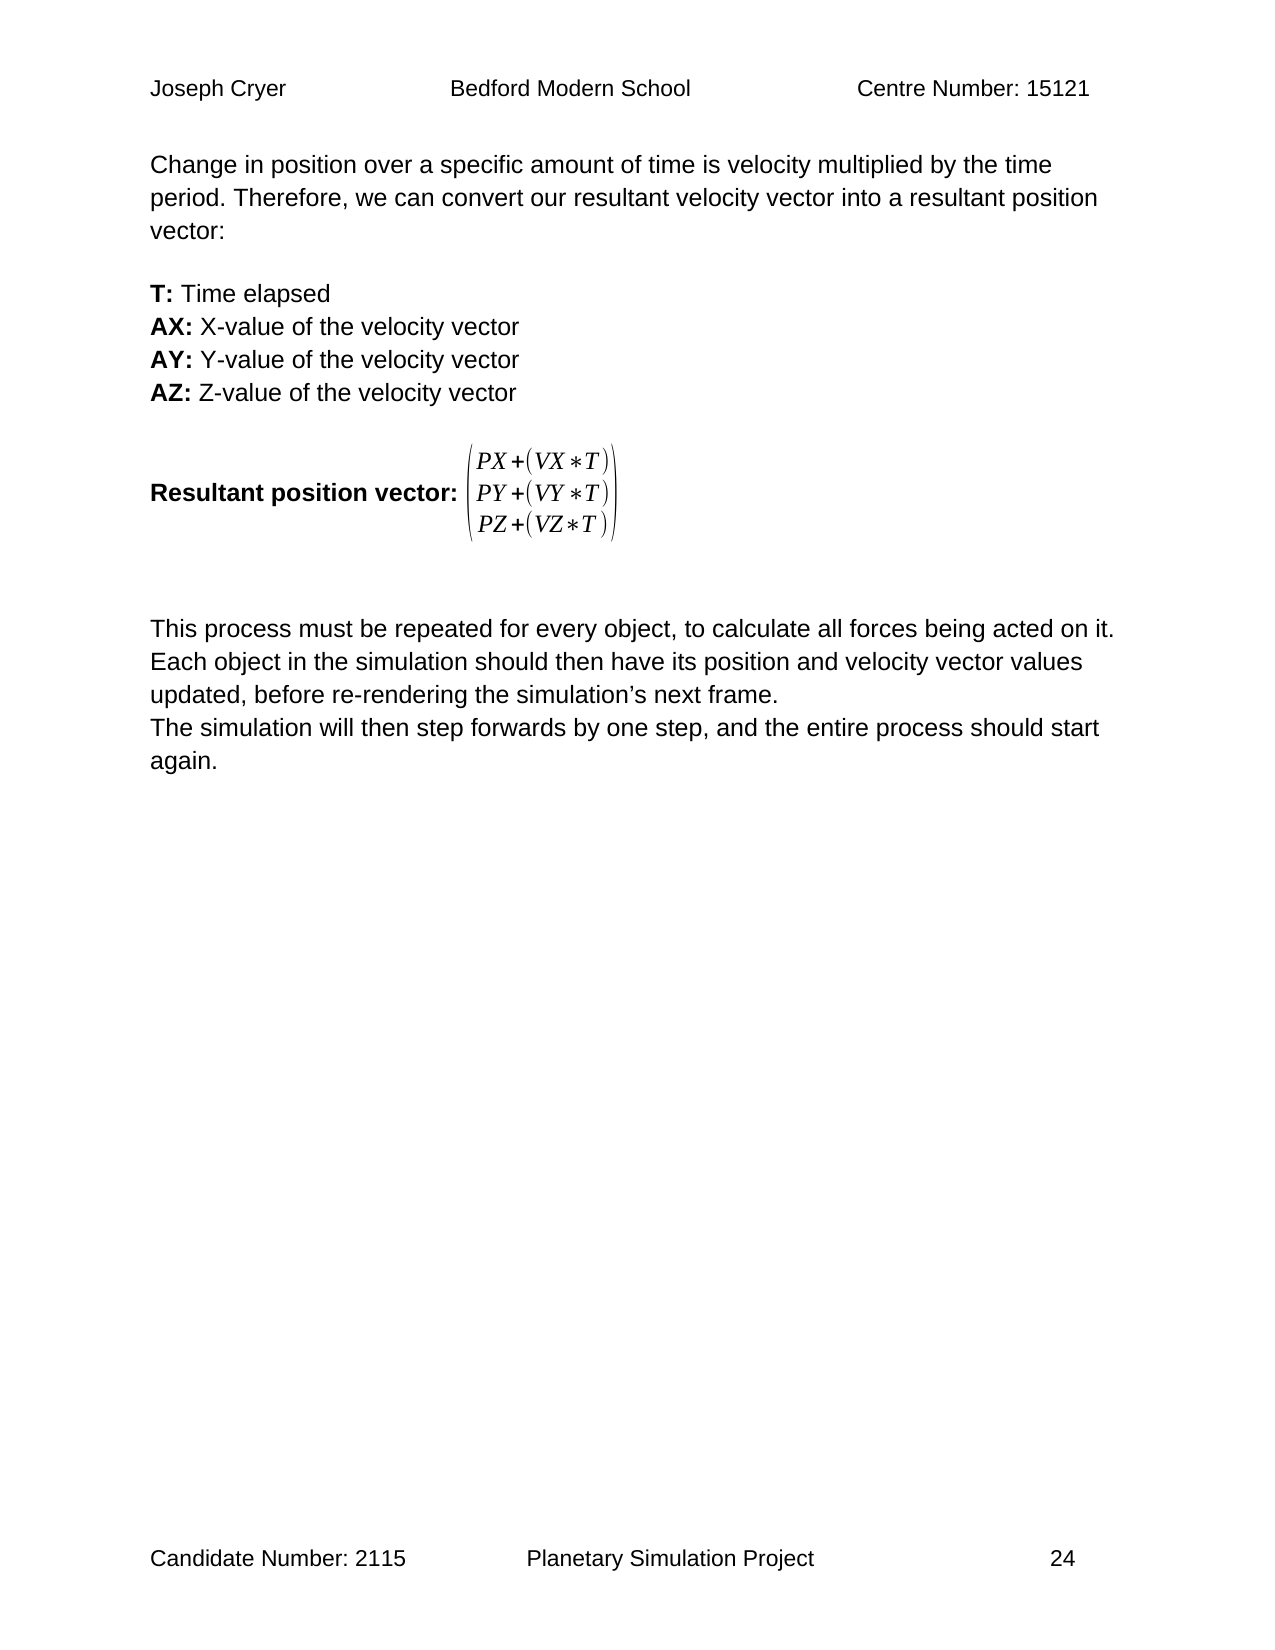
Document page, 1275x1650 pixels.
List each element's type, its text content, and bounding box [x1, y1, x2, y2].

text This process must be repeated for every object, to calculate all forces being acted on it. [150, 614, 1125, 642]
text Resultant position vector: [150, 442, 1125, 543]
text AZ: Z-value of the velocity vector [150, 378, 1125, 407]
text AX: X-value of the velocity vector [150, 312, 1125, 341]
text T: Time elapsed [150, 279, 1125, 308]
text AY: Y-value of the velocity vector [150, 345, 1125, 374]
text Each object in the simulation should then have its position and velocity vector values updated, before re-rendering the simulation’s next frame. [150, 647, 1125, 708]
text The simulation will then step forwards by one step, and the entire process should start again. [150, 713, 1125, 774]
text Change in position over a specific amount of time is velocity multiplied by the time period. Therefore, we can convert our resultant velocity vector into a resultant position vector: [150, 150, 1125, 245]
